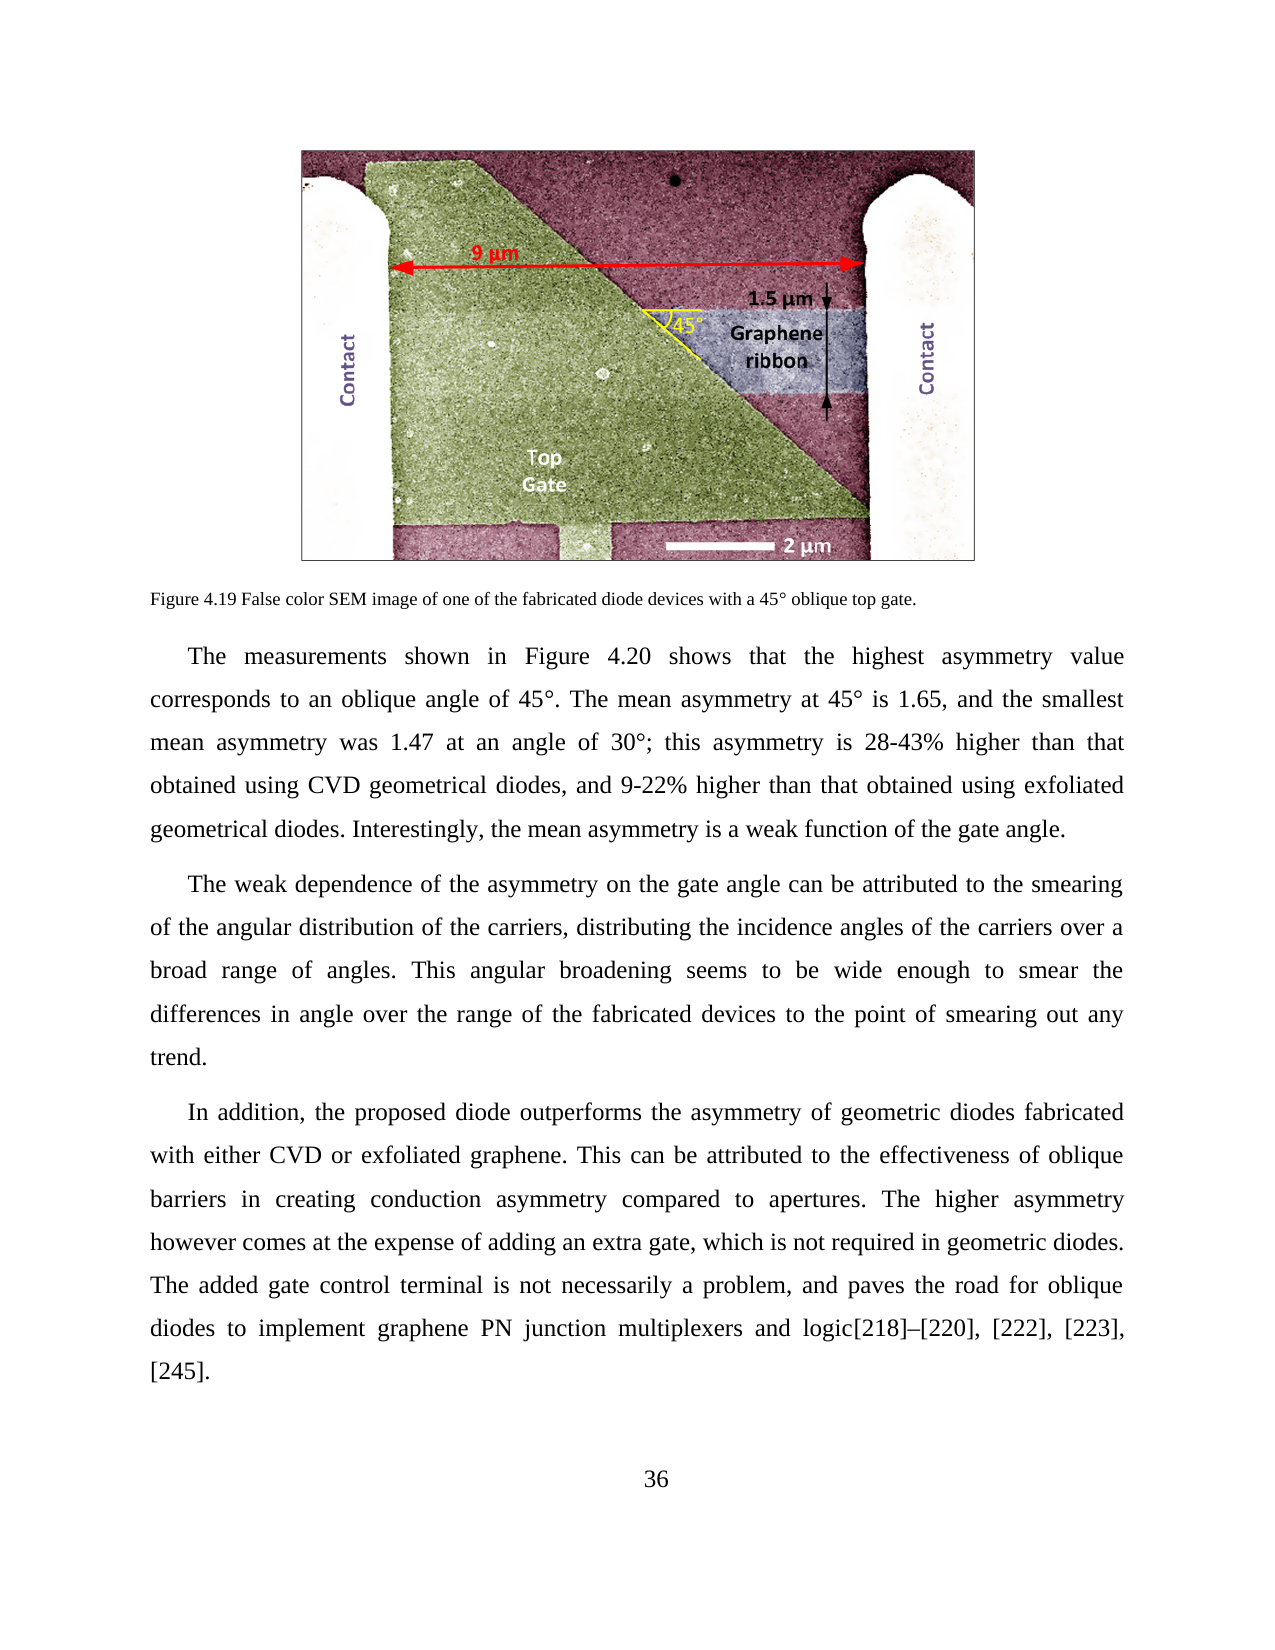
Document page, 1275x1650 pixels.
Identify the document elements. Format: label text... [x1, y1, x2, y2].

text In addition, the proposed diode outperforms the asymmetry of geometric diodes fabricated with either CVD or exfoliated graphene. This can be attributed to the effectiveness of oblique barriers in creating conduction asymmetry compared to apertures. The higher asymmetry however comes at the expense of adding an extra gate, which is not required in geometric diodes. The added gate control terminal is not necessarily a problem, and paves the road for oblique diodes to implement graphene PN junction multiplexers and logic[218]–[220], [222], [223], [245]. [150, 1097, 1125, 1385]
picture [300, 150, 976, 562]
text Figure . False color SEM image of one of the fabricated diode devices with a 45° oblique top gate. [150, 588, 1125, 610]
text The weak dependence of the asymmetry on the gate angle can be attributed to the smearing of the angular distribution of the carriers, distributing the incidence angles of the carriers over a broad range of angles. This angular broadening seems to be wide enough to smear the differences in angle over the range of the fabricated devices to the point of smearing out any trend. [150, 869, 1125, 1071]
